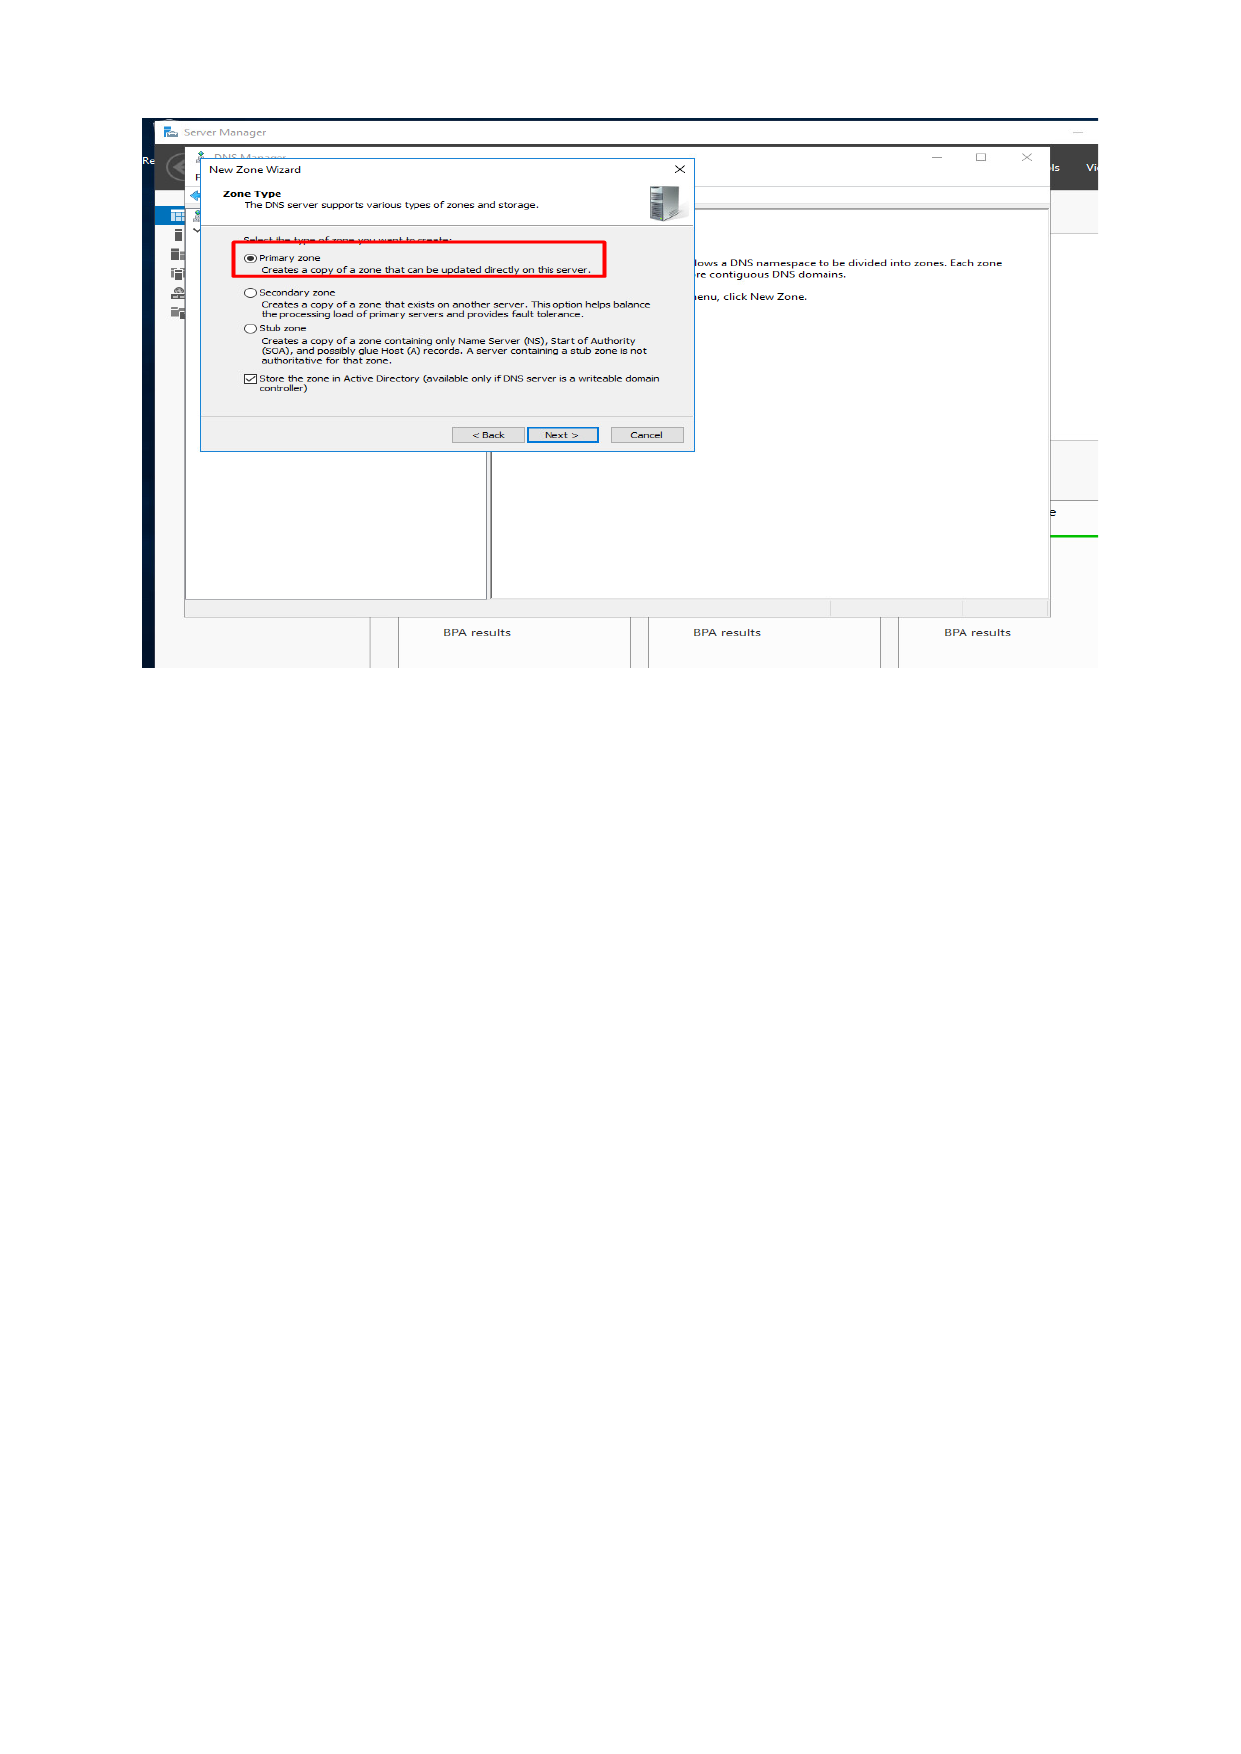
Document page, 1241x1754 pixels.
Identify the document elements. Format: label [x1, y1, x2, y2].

picture [142, 118, 1099, 668]
